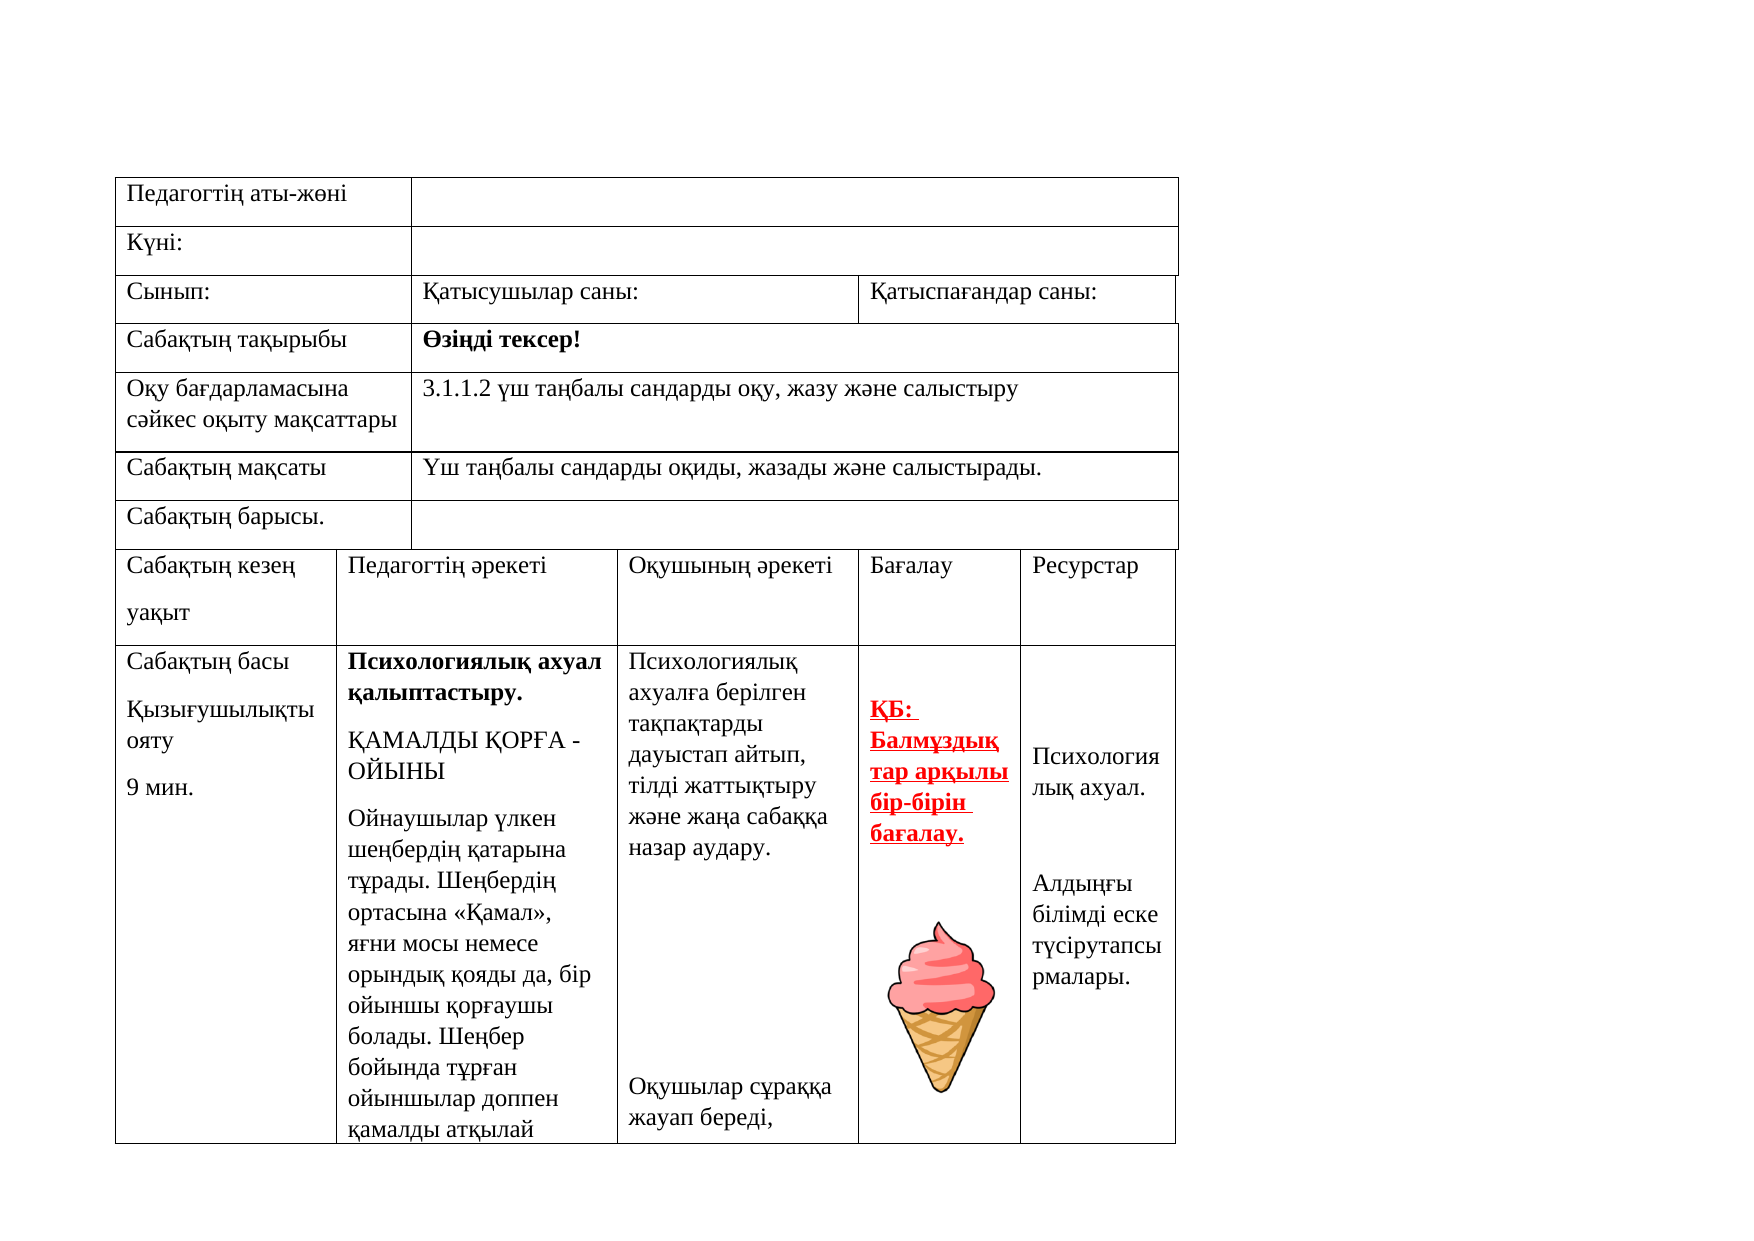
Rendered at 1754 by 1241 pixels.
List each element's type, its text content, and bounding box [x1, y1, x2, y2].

table_cell Сабақтың барысы. [116, 501, 411, 549]
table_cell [337, 646, 617, 1143]
table_cell Өзіңді тексер! [412, 324, 1178, 372]
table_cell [618, 646, 858, 1143]
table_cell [859, 646, 1020, 1143]
table_cell Сынып: [116, 276, 411, 323]
table_cell Қатыспағандар саны: [859, 276, 1175, 323]
picture [869, 913, 1012, 1102]
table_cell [1021, 646, 1175, 1143]
table_cell Сабақтың тақырыбы [116, 324, 411, 372]
table_cell Күні: [116, 227, 411, 275]
table_cell Оқу бағдарламасына сәйкес оқыту мақсаттары [116, 373, 411, 451]
table_header Педагогтің аты-жөні [116, 178, 411, 226]
table_cell 3.1.1.2 үш таңбалы сандарды оқу, жазу және салыстыру [412, 373, 1178, 451]
table_header [412, 178, 1178, 226]
table_cell Оқушының әрекеті [618, 550, 858, 645]
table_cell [116, 646, 336, 1143]
table_cell Бағалау [859, 550, 1020, 645]
table_cell Қатысушылар саны: [412, 276, 858, 323]
table_cell Сабақтың кезең уақыт [116, 550, 336, 645]
table_cell [412, 227, 1178, 275]
table_cell Үш таңбалы сандарды оқиды, жазады және салыстырады. [412, 453, 1178, 500]
table_cell Ресурстар [1021, 550, 1175, 645]
table_cell Педагогтің әрекеті [337, 550, 617, 645]
table_cell Сабақтың мақсаты [116, 453, 411, 500]
table_cell [412, 501, 1178, 549]
